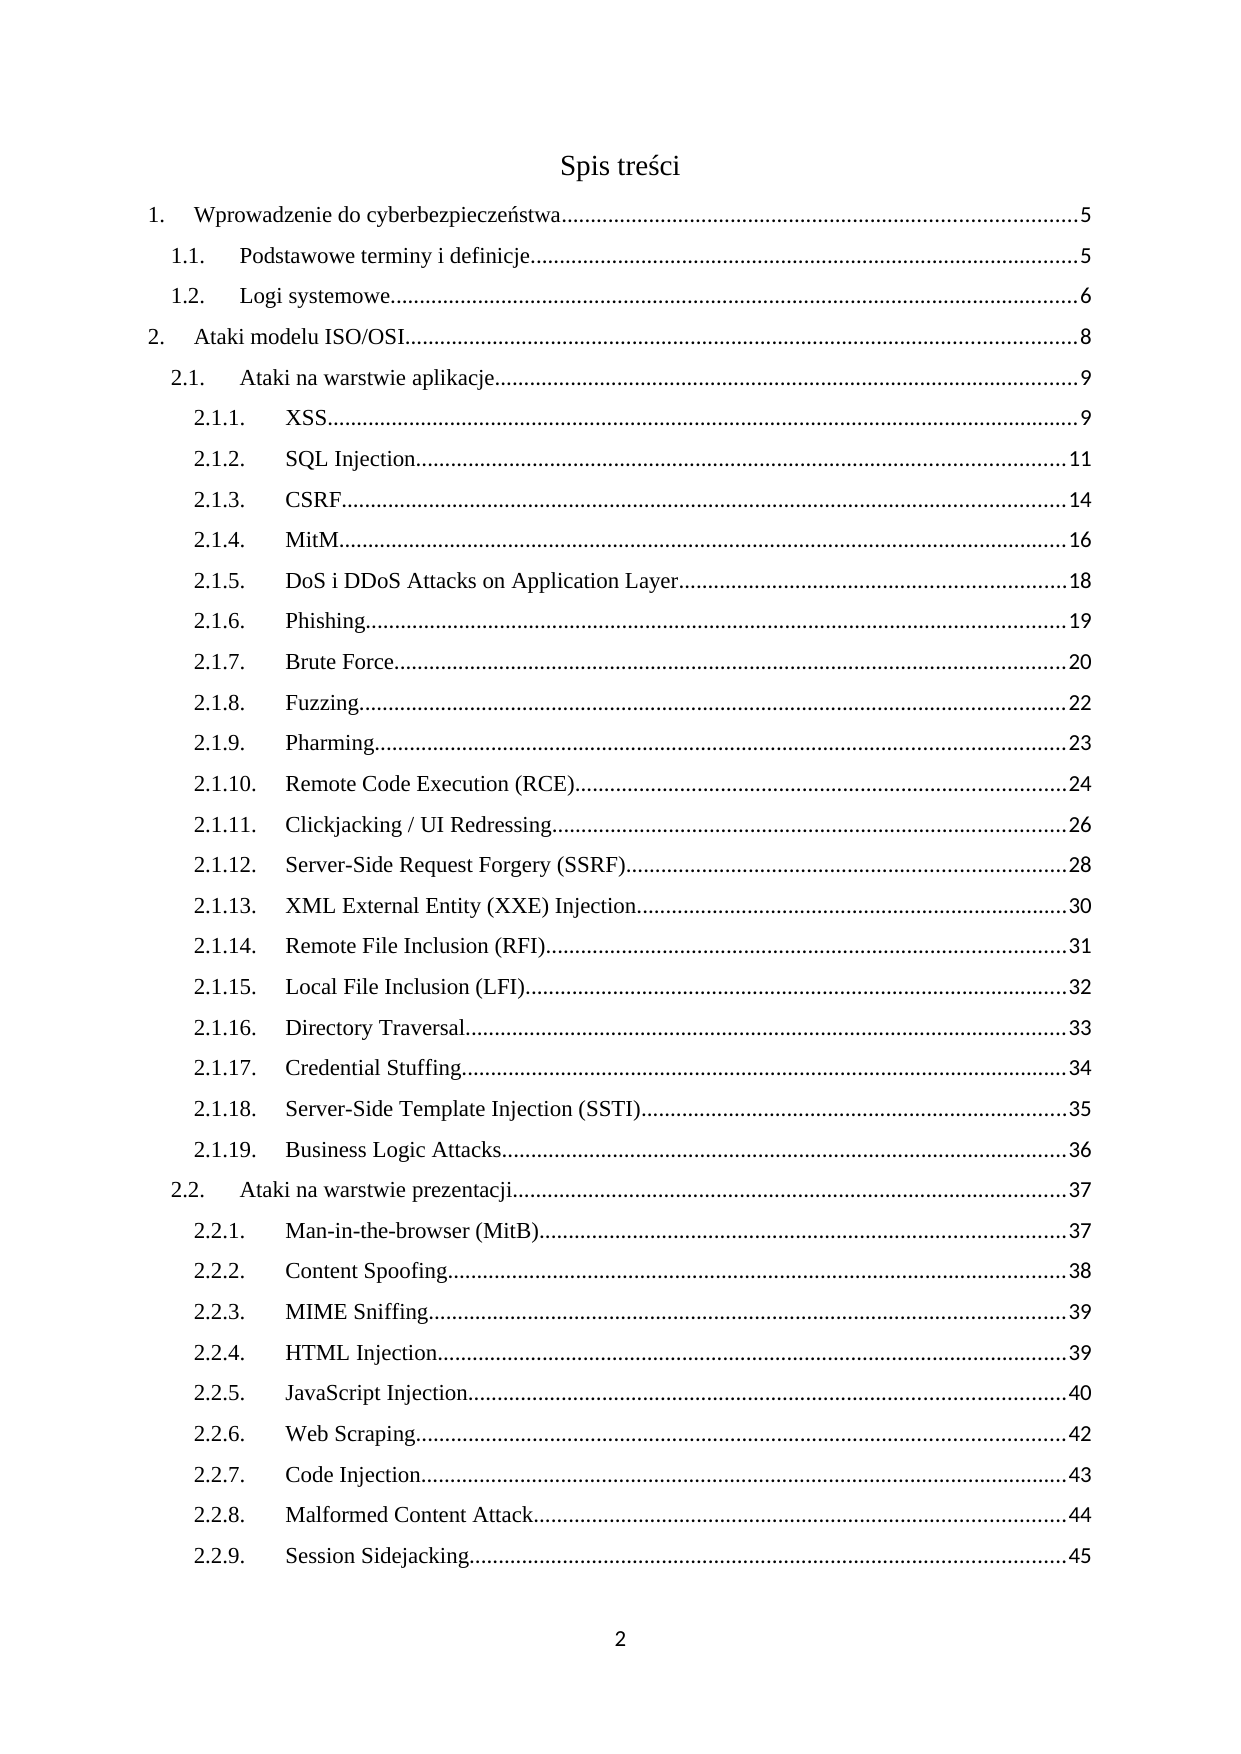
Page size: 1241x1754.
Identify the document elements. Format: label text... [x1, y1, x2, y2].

text 2.2.5. JavaScript Injection 40 [193, 1378, 1093, 1407]
text 2.1.3. CSRF 14 [193, 485, 1093, 513]
text 2.2. Ataki na warstwie prezentacji 37 [171, 1175, 1093, 1203]
text 1.1. Podstawowe terminy i definicje 5 [171, 241, 1093, 269]
text 2.1.9. Pharming 23 [193, 728, 1093, 757]
text 2.2.7. Code Injection 43 [193, 1460, 1093, 1488]
text 2.1.12. Server-Side Request Forgery (SSRF) 28 [193, 850, 1093, 878]
text 2.1.8. Fuzzing 22 [193, 688, 1093, 716]
text 2.2.4. HTML Injection 39 [193, 1338, 1093, 1366]
text 2.1. Ataki na warstwie aplikacje 9 [171, 363, 1093, 391]
text 2.2.6. Web Scraping 42 [193, 1419, 1093, 1447]
text 2.1.18. Server-Side Template Injection (SSTI) 35 [193, 1094, 1093, 1122]
text 2.1.1. XSS 9 [193, 403, 1093, 432]
text 1. Wprowadzenie do cyberbezpieczeństwa 5 [148, 200, 1093, 228]
text 2.1.5. DoS i DDoS Attacks on Application Layer 18 [193, 566, 1093, 594]
text 2.1.13. XML External Entity (XXE) Injection 30 [193, 891, 1093, 919]
text 2.1.16. Directory Traversal 33 [193, 1013, 1093, 1041]
text 2.1.17. Credential Stuffing 34 [193, 1053, 1093, 1082]
text 2.2.1. Man-in-the-browser (MitB) 37 [193, 1216, 1093, 1244]
text 2. Ataki modelu ISO/OSI 8 [148, 322, 1093, 350]
text 2.1.4. MitM 16 [193, 525, 1093, 553]
text 2.1.2. SQL Injection 11 [193, 444, 1093, 472]
text 2.1.7. Brute Force 20 [193, 647, 1093, 675]
text 2.1.11. Clickjacking / UI Redressing 26 [193, 810, 1093, 838]
text Spis treści [148, 148, 1093, 181]
text 2.2.2. Content Spoofing 38 [193, 1257, 1093, 1285]
text 2.1.19. Business Logic Attacks 36 [193, 1135, 1093, 1163]
text 2.1.6. Phishing 19 [193, 607, 1093, 635]
text 2.1.15. Local File Inclusion (LFI) 32 [193, 972, 1093, 1000]
text 2.1.14. Remote File Inclusion (RFI) 31 [193, 932, 1093, 960]
text 2.1.10. Remote Code Execution (RCE) 24 [193, 769, 1093, 797]
text 2.2.3. MIME Sniffing 39 [193, 1297, 1093, 1325]
text 2.2.8. Malformed Content Attack 44 [193, 1500, 1093, 1528]
text 2.2.9. Session Sidejacking 45 [193, 1541, 1093, 1569]
text 1.2. Logi systemowe 6 [171, 282, 1093, 310]
